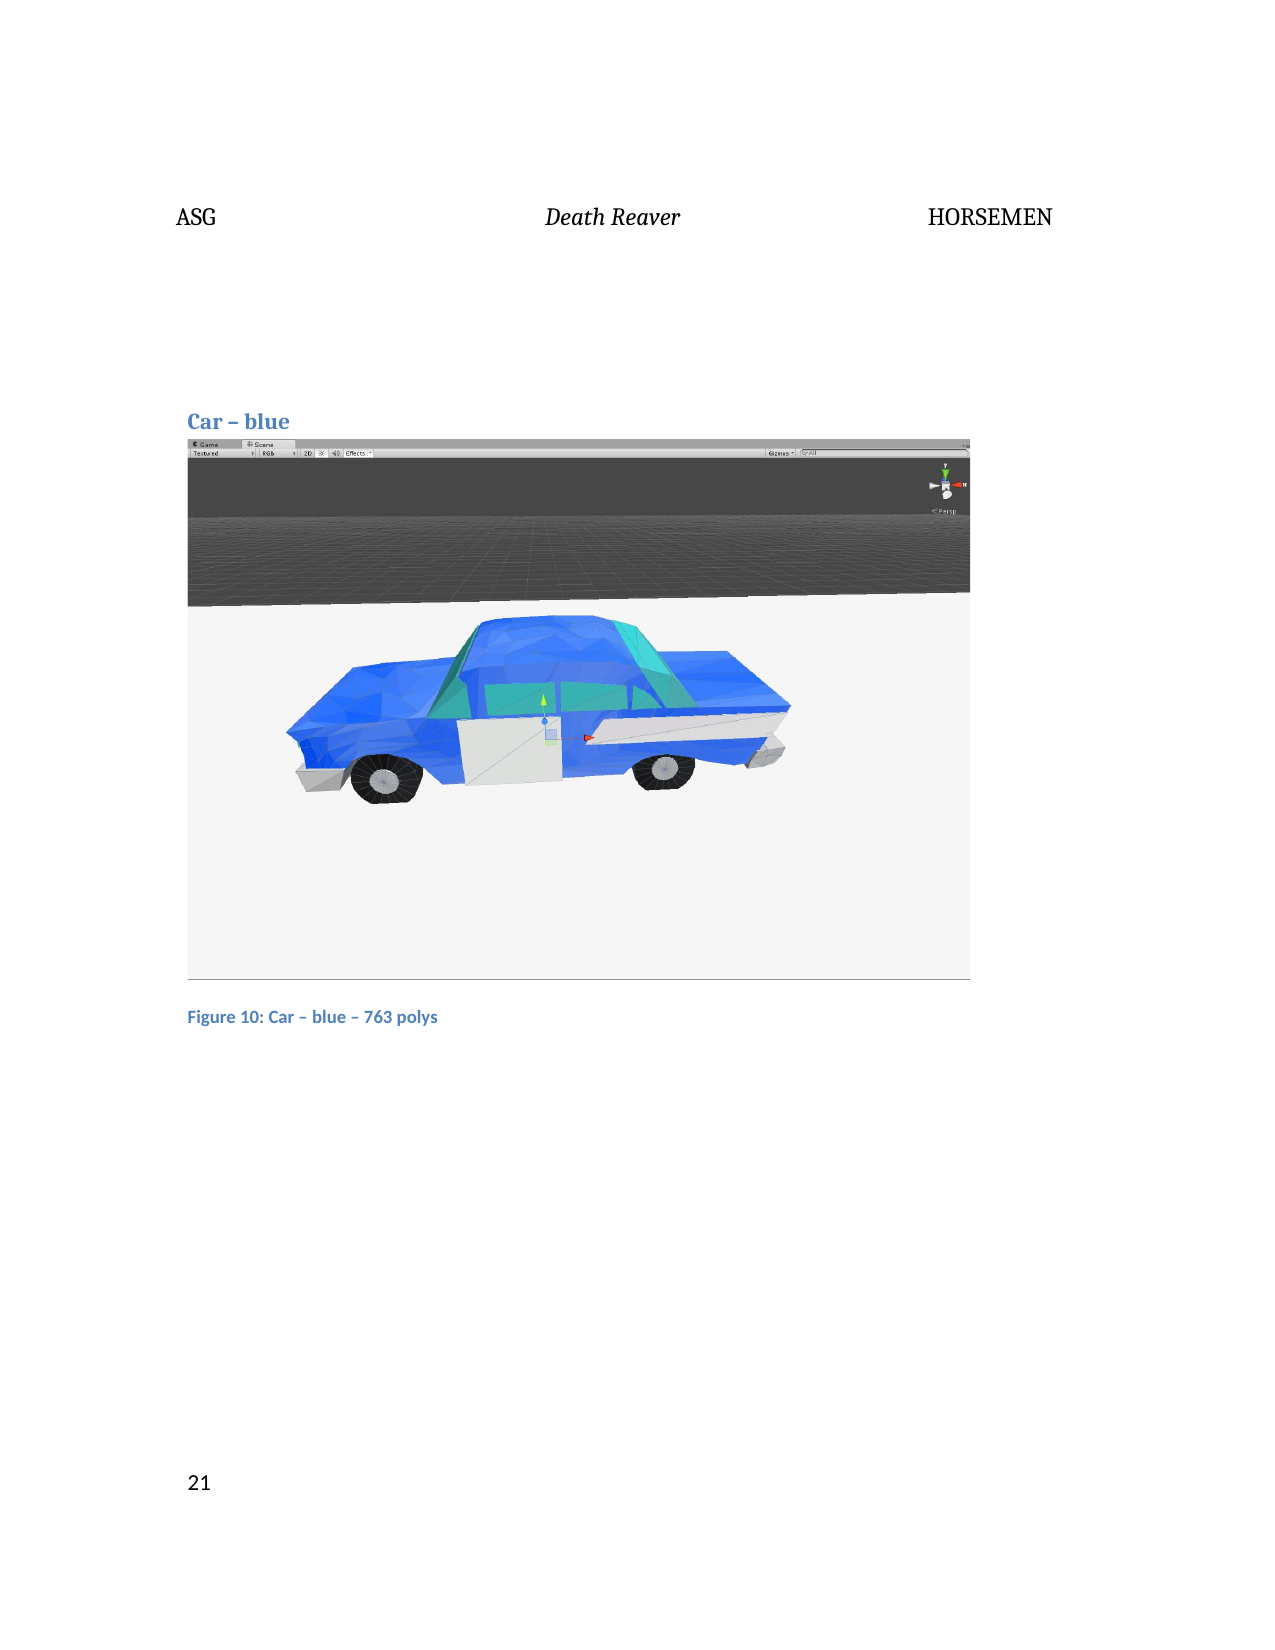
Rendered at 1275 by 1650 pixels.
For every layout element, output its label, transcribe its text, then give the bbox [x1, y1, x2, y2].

subtitle Car – blue [187, 409, 1087, 435]
picture [187, 439, 971, 980]
